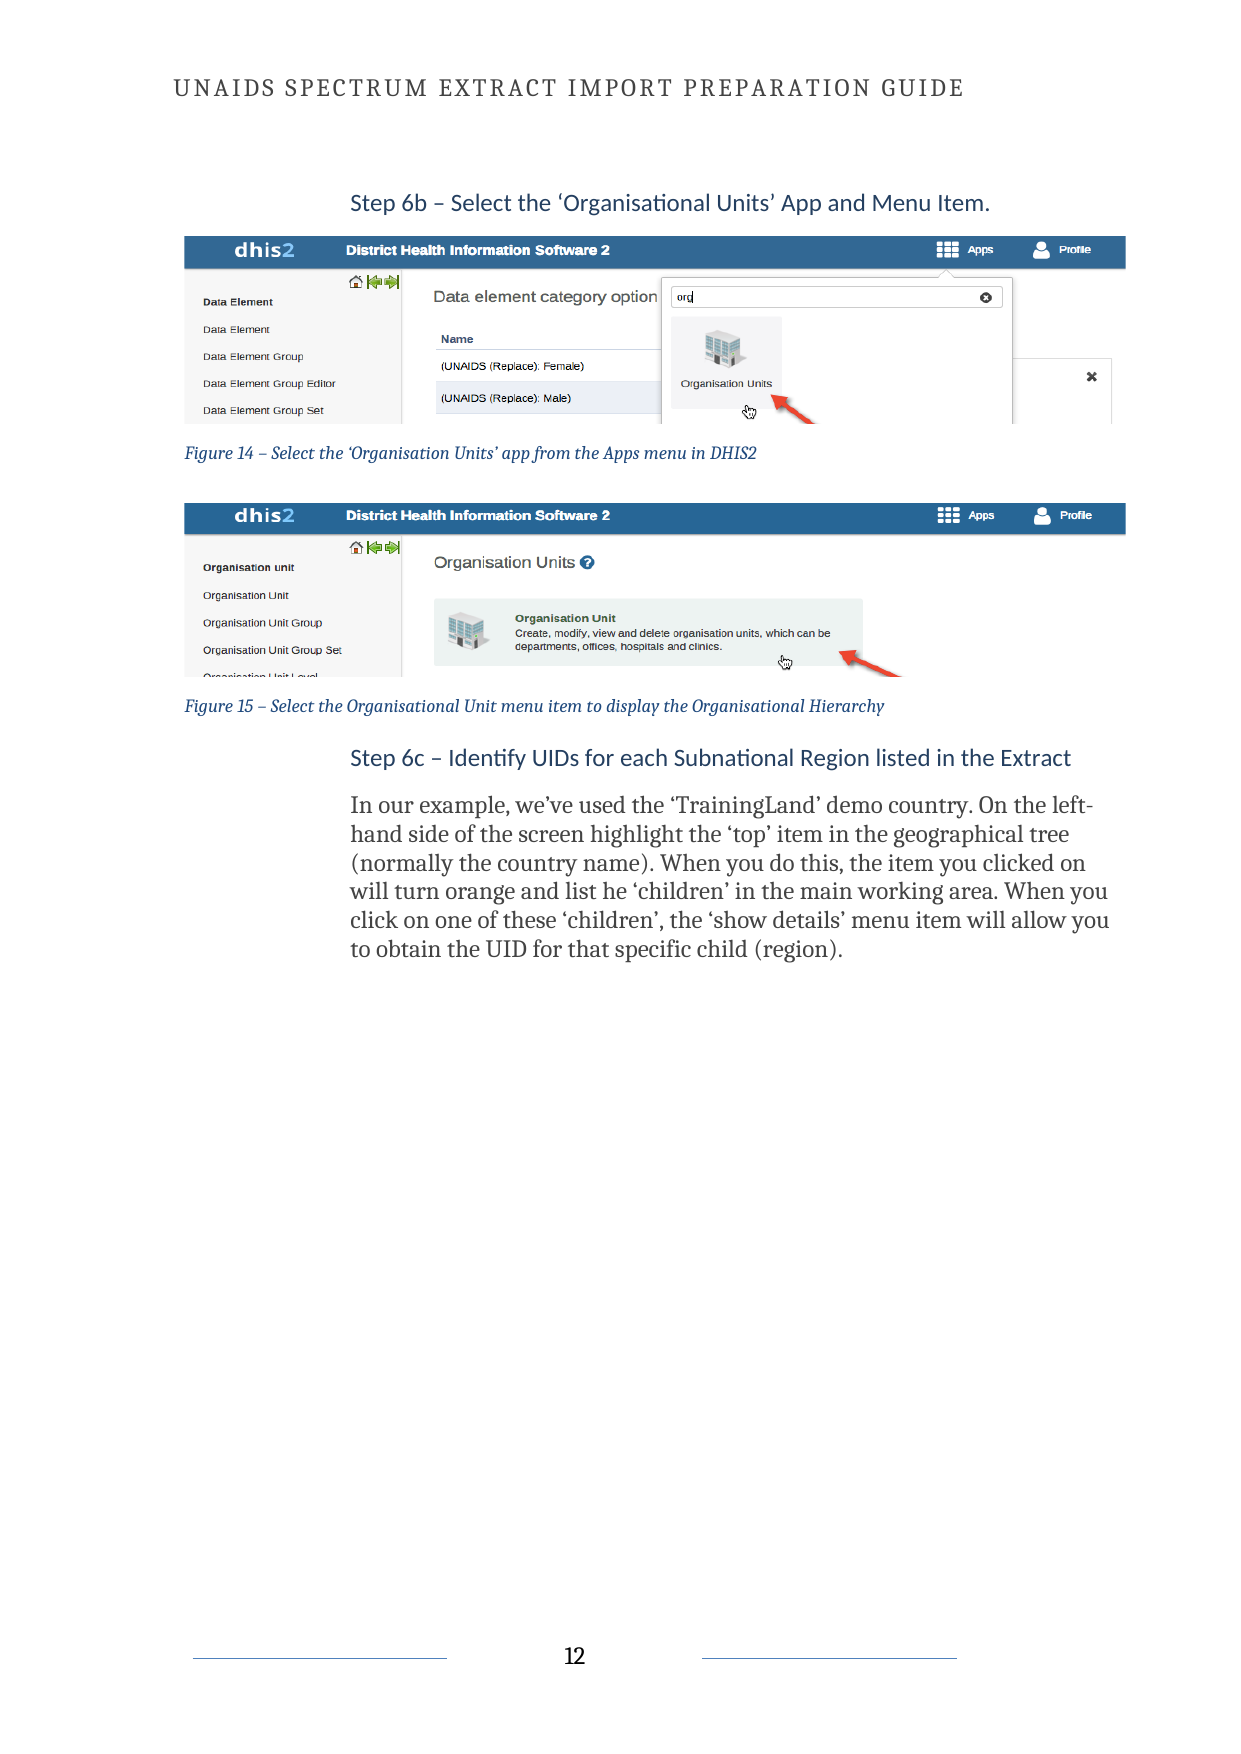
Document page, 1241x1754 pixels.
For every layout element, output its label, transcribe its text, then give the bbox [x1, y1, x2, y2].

subtitle Step 6b – Select the ‘Organisational Units’ App and Menu Item. [350, 187, 1115, 218]
subtitle Step 6c – Identify UIDs for each Subnational Region listed in the Extract [350, 742, 1115, 772]
picture [184, 236, 1126, 424]
text In our example, we’ve used the ‘TrainingLand’ demo country. On the left-hand side of the screen highlight the ‘top’ item in the geographical tree (normally the country name). When you do this, the item you clicked on will turn orange and list he ‘children’ in the main working area. When you click on one of these ‘children’, the ‘show details’ menu item will allow you to obtain the UID for that specific child (region). [350, 791, 1115, 963]
picture [184, 503, 1126, 677]
